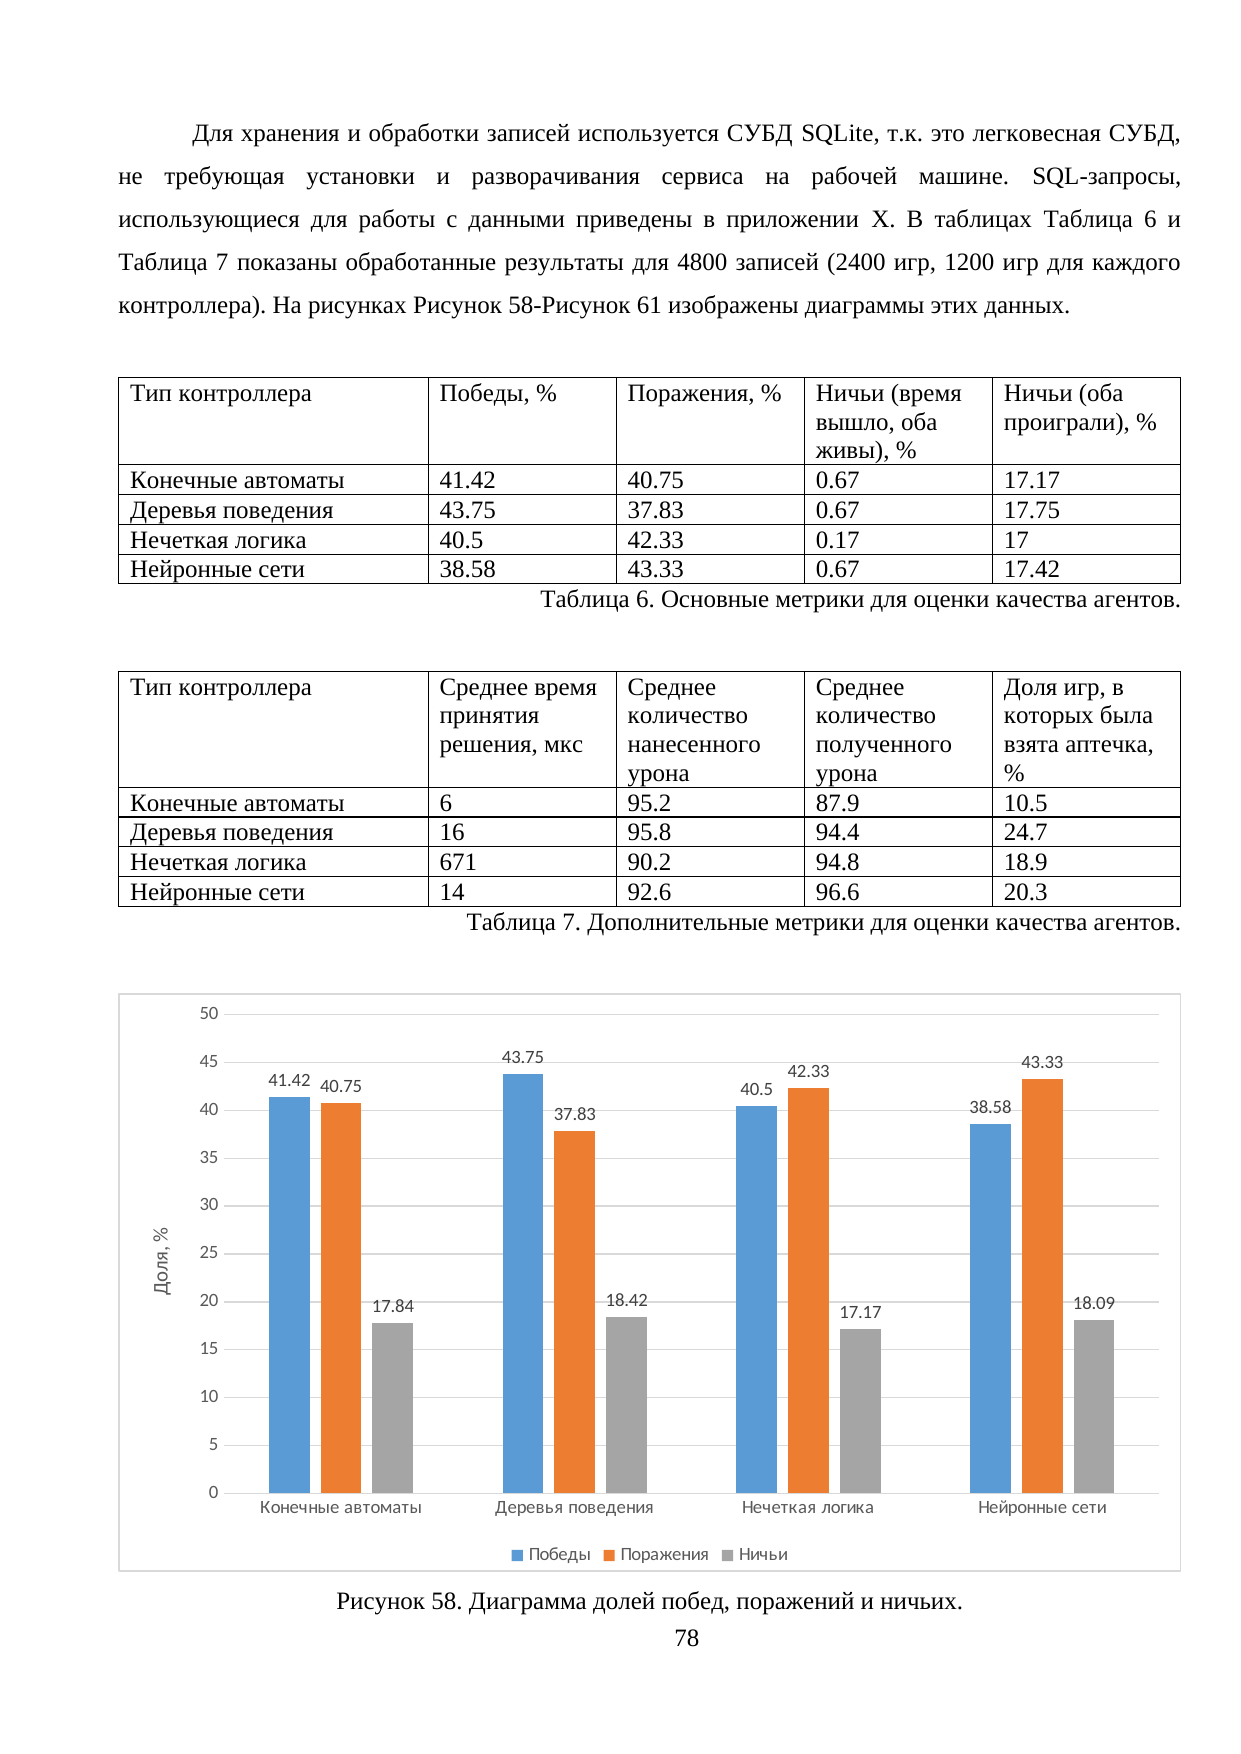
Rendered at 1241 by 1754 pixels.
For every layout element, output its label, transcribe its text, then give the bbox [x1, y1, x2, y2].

table_header Среднее количество нанесенного урона [617, 672, 804, 787]
table_header Ничьи (оба проиграли), % [993, 378, 1180, 464]
table_cell 43.75 [429, 495, 616, 524]
table_header Среднее количество полученного урона [805, 672, 992, 787]
table_header Победы, % [429, 378, 616, 464]
table_cell Конечные автоматы [119, 465, 428, 494]
table_cell 40.75 [617, 465, 804, 494]
table_cell 40.5 [429, 525, 616, 553]
table_cell 0.17 [805, 525, 992, 553]
text Рисунок 58. Диаграмма долей побед, поражений и ничьих. [118, 1586, 1181, 1615]
table_cell Нечеткая логика [119, 847, 428, 876]
table_header Тип контроллера [119, 378, 428, 464]
table_cell 17.42 [993, 555, 1180, 583]
table_cell 6 [429, 788, 616, 816]
table_cell 0.67 [805, 495, 992, 524]
table_header Среднее время принятия решения, мкс [429, 672, 616, 787]
table_cell 95.2 [617, 788, 804, 816]
text Для хранения и обработки записей используется СУБД SQLite, т.к. это легковесная СУБД, не требующая установки и разворачивания сервиса на рабочей машине. SQL-запросы, использующиеся для работы с данными приведены в приложении X. В таблицах 6 и 7 показаны обработанные результаты для 4800 записей (2400 игр, 1200 игр для каждого контроллера). На рисунках 58-61 изображены диаграммы этих данных. [118, 118, 1181, 319]
table_cell 90.2 [617, 847, 804, 876]
table_cell 18.9 [993, 847, 1180, 876]
table_cell 94.4 [805, 818, 992, 846]
table_header Доля игр, в которых была взята аптечка, % [993, 672, 1180, 787]
table_cell 0.67 [805, 465, 992, 494]
table_cell 20.3 [993, 877, 1180, 906]
table_cell 14 [429, 877, 616, 906]
table_cell 42.33 [617, 525, 804, 553]
table_cell 41.42 [429, 465, 616, 494]
table_header Поражения, % [617, 378, 804, 464]
table_cell 17 [993, 525, 1180, 553]
table_cell 24.7 [993, 818, 1180, 846]
table_cell Деревья поведения [119, 495, 428, 524]
table_cell 17.17 [993, 465, 1180, 494]
table_cell Нечеткая логика [119, 525, 428, 553]
table_cell Деревья поведения [119, 818, 428, 846]
table_cell 87.9 [805, 788, 992, 816]
table_cell 43.33 [617, 555, 804, 583]
table_cell 16 [429, 818, 616, 846]
table_cell 37.83 [617, 495, 804, 524]
table_cell Конечные автоматы [119, 788, 428, 816]
table_cell Нейронные сети [119, 877, 428, 906]
table_cell 17.75 [993, 495, 1180, 524]
table_header Ничьи (время вышло, оба живы), % [805, 378, 992, 464]
table_cell 92.6 [617, 877, 804, 906]
table_header Тип контроллера [119, 672, 428, 787]
table_cell 96.6 [805, 877, 992, 906]
table_cell 94.8 [805, 847, 992, 876]
table_cell Нейронные сети [119, 555, 428, 583]
table_cell 10.5 [993, 788, 1180, 816]
table_cell 671 [429, 847, 616, 876]
table_cell 95.8 [617, 818, 804, 846]
table_cell 38.58 [429, 555, 616, 583]
table_cell 0.67 [805, 555, 992, 583]
